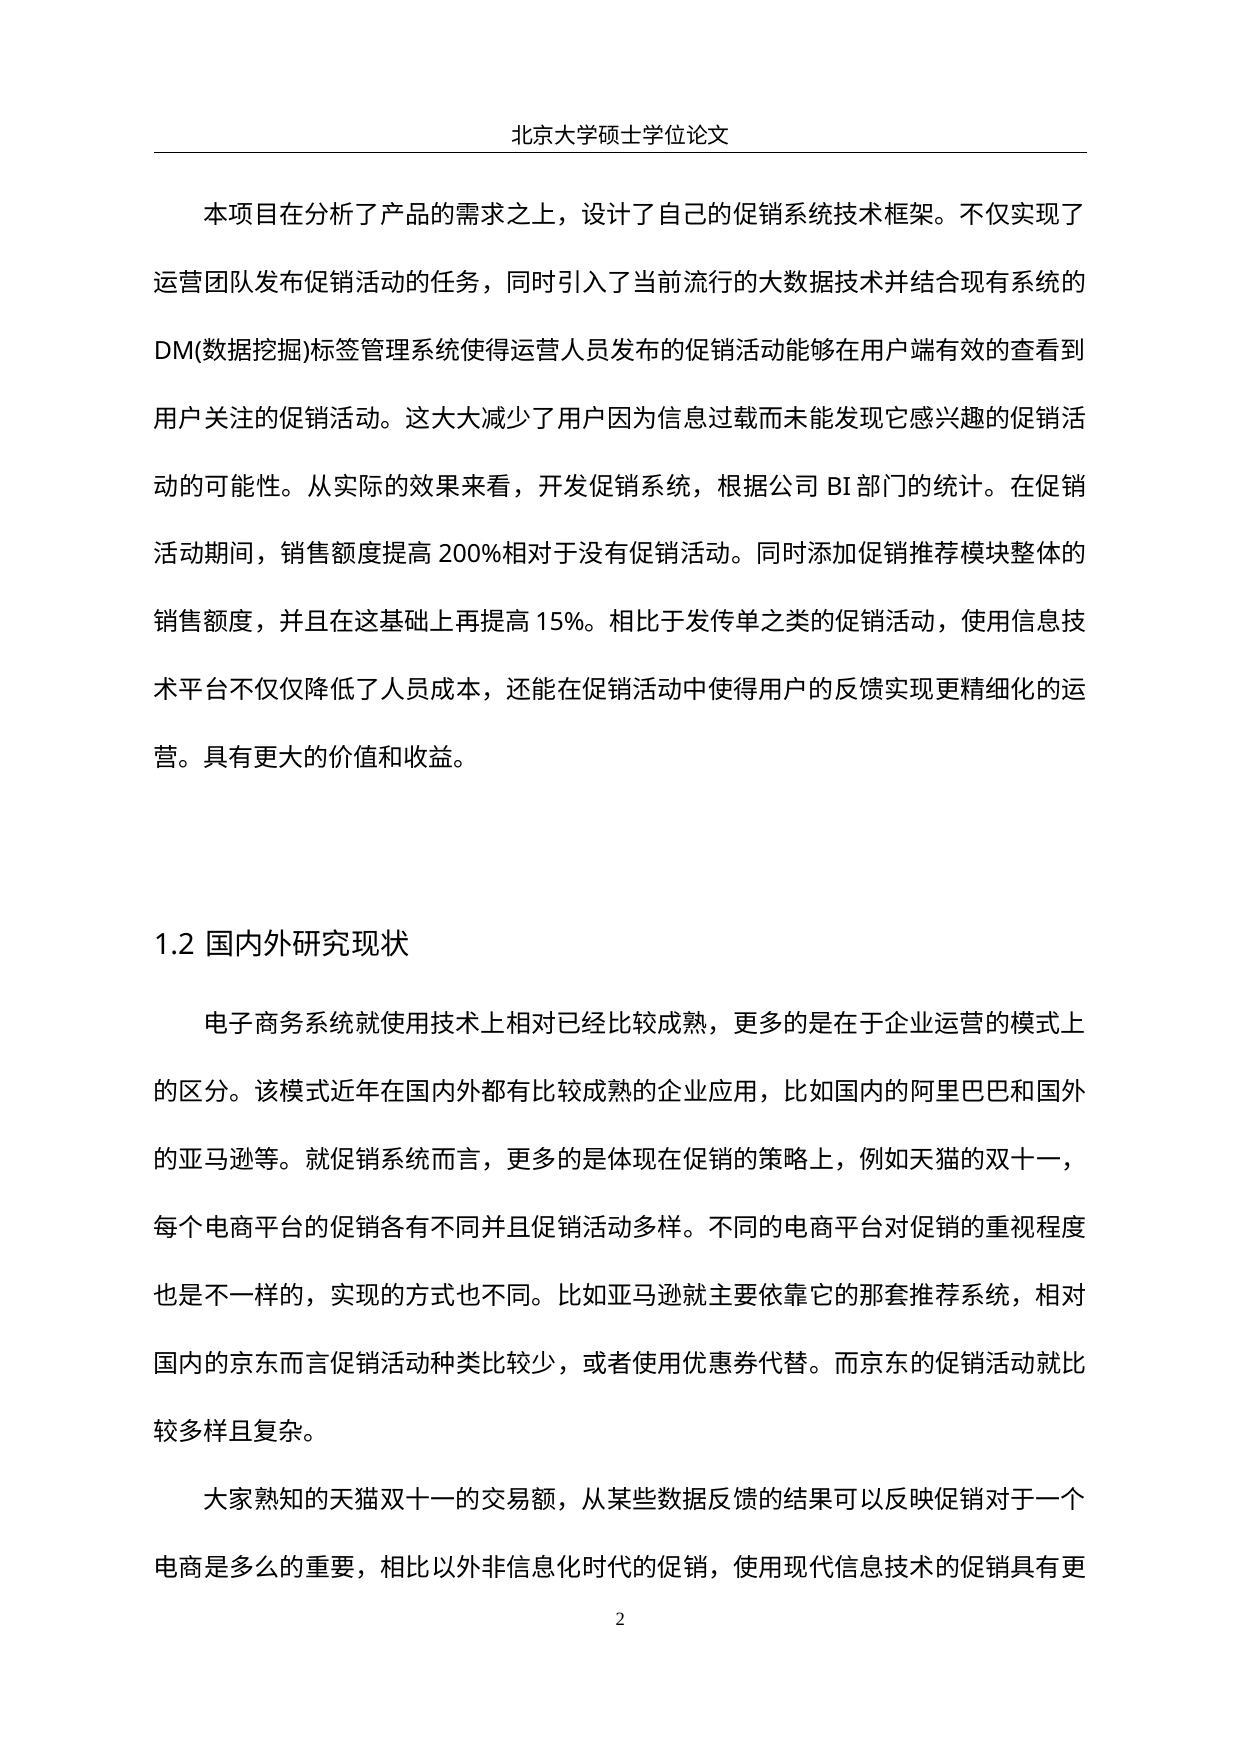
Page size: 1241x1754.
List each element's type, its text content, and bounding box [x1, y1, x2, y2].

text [153, 1463, 1087, 1599]
list 国内外研究现状 [153, 908, 1087, 976]
text 本项目在分析了产品的需求之上，设计了自己的促销系统技术框架。不仅实现了运营团队发布促销活动的任务，同时引入了当前流行的大数据技术并结合现有系统的DM(数据挖掘)标签管理系统使得运营人员发布的促销活动能够在用户端有效的查看到用户关注的促销活动。这大大减少了用户因为信息过载而未能发现它感兴趣的促销活动的可能性。从实际的效果来看，开发促销系统，根据公司BI部门的统计。在促销活动期间，销售额度提高200%相对于没有促销活动。同时添加促销推荐模块整体的销售额度，并且在这基础上再提高15%。相比于发传单之类的促销活动，使用信息技术平台不仅仅降低了人员成本，还能在促销活动中使得用户的反馈实现更精细化的运营。具有更大的价值和收益。 [153, 178, 1087, 790]
text 电子商务系统就使用技术上相对已经比较成熟，更多的是在于企业运营的模式上的区分。该模式近年在国内外都有比较成熟的企业应用，比如国内的阿里巴巴和国外的亚马逊等。就促销系统而言，更多的是体现在促销的策略上，例如天猫的双十一，每个电商平台的促销各有不同并且促销活动多样。不同的电商平台对促销的重视程度也是不一样的，实现的方式也不同。比如亚马逊就主要依靠它的那套推荐系统，相对国内的京东而言促销活动种类比较少，或者使用优惠券代替。而京东的促销活动就比较多样且复杂。 [153, 988, 1087, 1463]
